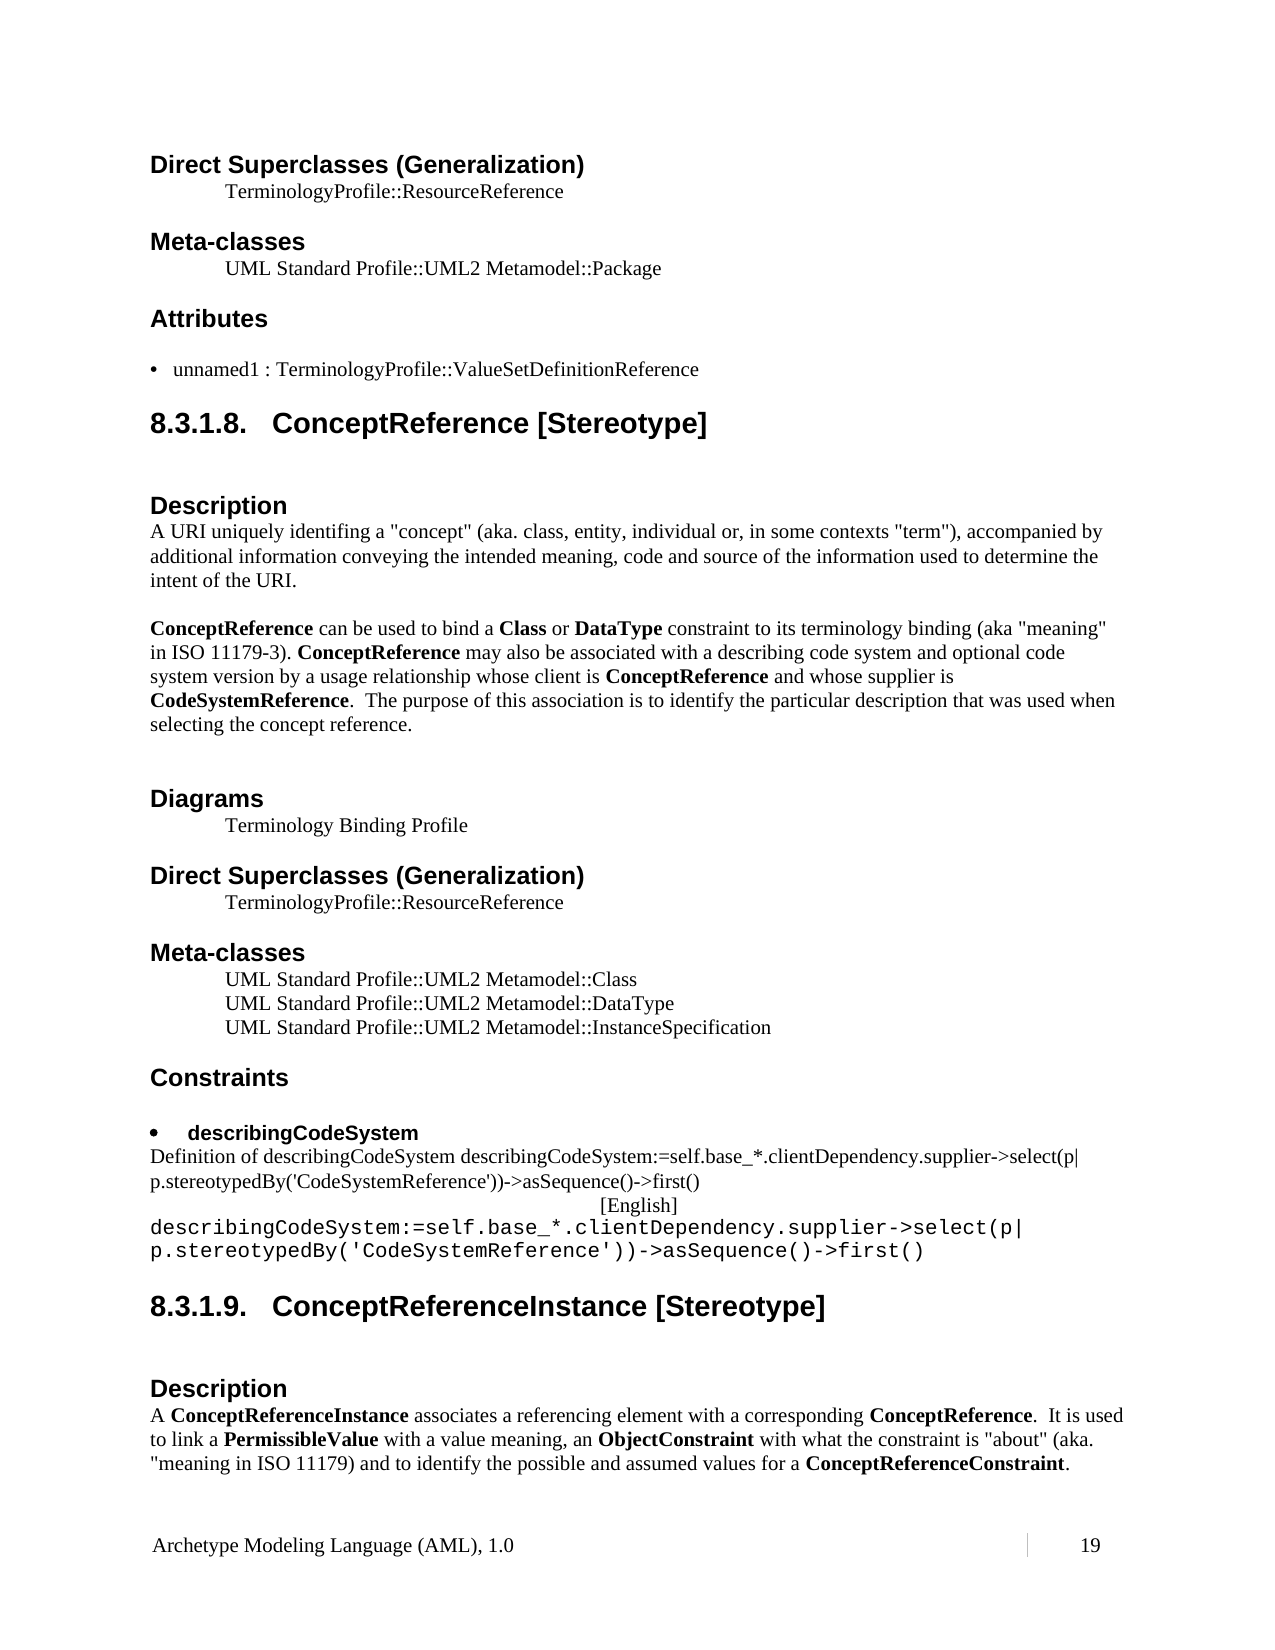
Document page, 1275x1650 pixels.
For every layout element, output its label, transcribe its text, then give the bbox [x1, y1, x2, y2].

text Constraints [150, 1063, 1125, 1092]
text [English] [525, 1193, 1125, 1217]
text Meta-classes [150, 227, 1125, 256]
subtitle ConceptReference [Stereotype] [150, 406, 1125, 440]
text Direct Superclasses (Generalization) [150, 861, 1125, 890]
list describingCodeSystem [150, 1120, 1125, 1144]
text Diagrams [150, 784, 1125, 813]
text UML Standard Profile::UML2 Metamodel::Class [150, 967, 1125, 991]
text Description [150, 1374, 1125, 1403]
text ConceptReference can be used to bind a Class or DataType constraint to its terminology binding (aka "meaning" in ISO 11179-3). ConceptReference may also be associated with a describing code system and optional code system version by a usage relationship whose client is ConceptReference and whose supplier is CodeSystemReference. The purpose of this association is to identify the particular description that was used when selecting the concept reference. [150, 616, 1125, 736]
text describingCodeSystem:=self.base_*.clientDependency.supplier->select(p|p.stereotypedBy('CodeSystemReference'))->asSequence()->first() [150, 1217, 1125, 1264]
text Meta-classes [150, 938, 1125, 967]
text A URI uniquely identifing a "concept" (aka. class, entity, individual or, in some contexts "term"), accompanied by additional information conveying the intended meaning, code and source of the information used to determine the intent of the URI. [150, 519, 1125, 592]
text UML Standard Profile::UML2 Metamodel::DataType [150, 991, 1125, 1015]
text Terminology Binding Profile [225, 813, 1125, 837]
subtitle ConceptReferenceInstance [Stereotype] [150, 1289, 1125, 1323]
text Definition of describingCodeSystem describingCodeSystem:=self.base_*.clientDependency.supplier->select(p|p.stereotypedBy('CodeSystemReference'))->asSequence()->first() [150, 1144, 1125, 1193]
text Attributes [150, 304, 1125, 332]
text Direct Superclasses (Generalization) [150, 150, 1125, 179]
text UML Standard Profile::UML2 Metamodel::InstanceSpecification [150, 1015, 1125, 1039]
text TerminologyProfile::ResourceReference [150, 890, 1125, 914]
text • unnamed1 : TerminologyProfile::ValueSetDefinitionReference [150, 357, 1125, 381]
text TerminologyProfile::ResourceReference [150, 179, 1125, 203]
text A ConceptReferenceInstance associates a referencing element with a corresponding ConceptReference. It is used to link a PermissibleValue with a value meaning, an ObjectConstraint with what the constraint is "about" (aka. "meaning in ISO 11179) and to identify the possible and assumed values for a ConceptReferenceConstraint. [150, 1403, 1125, 1475]
text UML Standard Profile::UML2 Metamodel::Package [150, 256, 1125, 280]
text Description [150, 491, 1125, 519]
